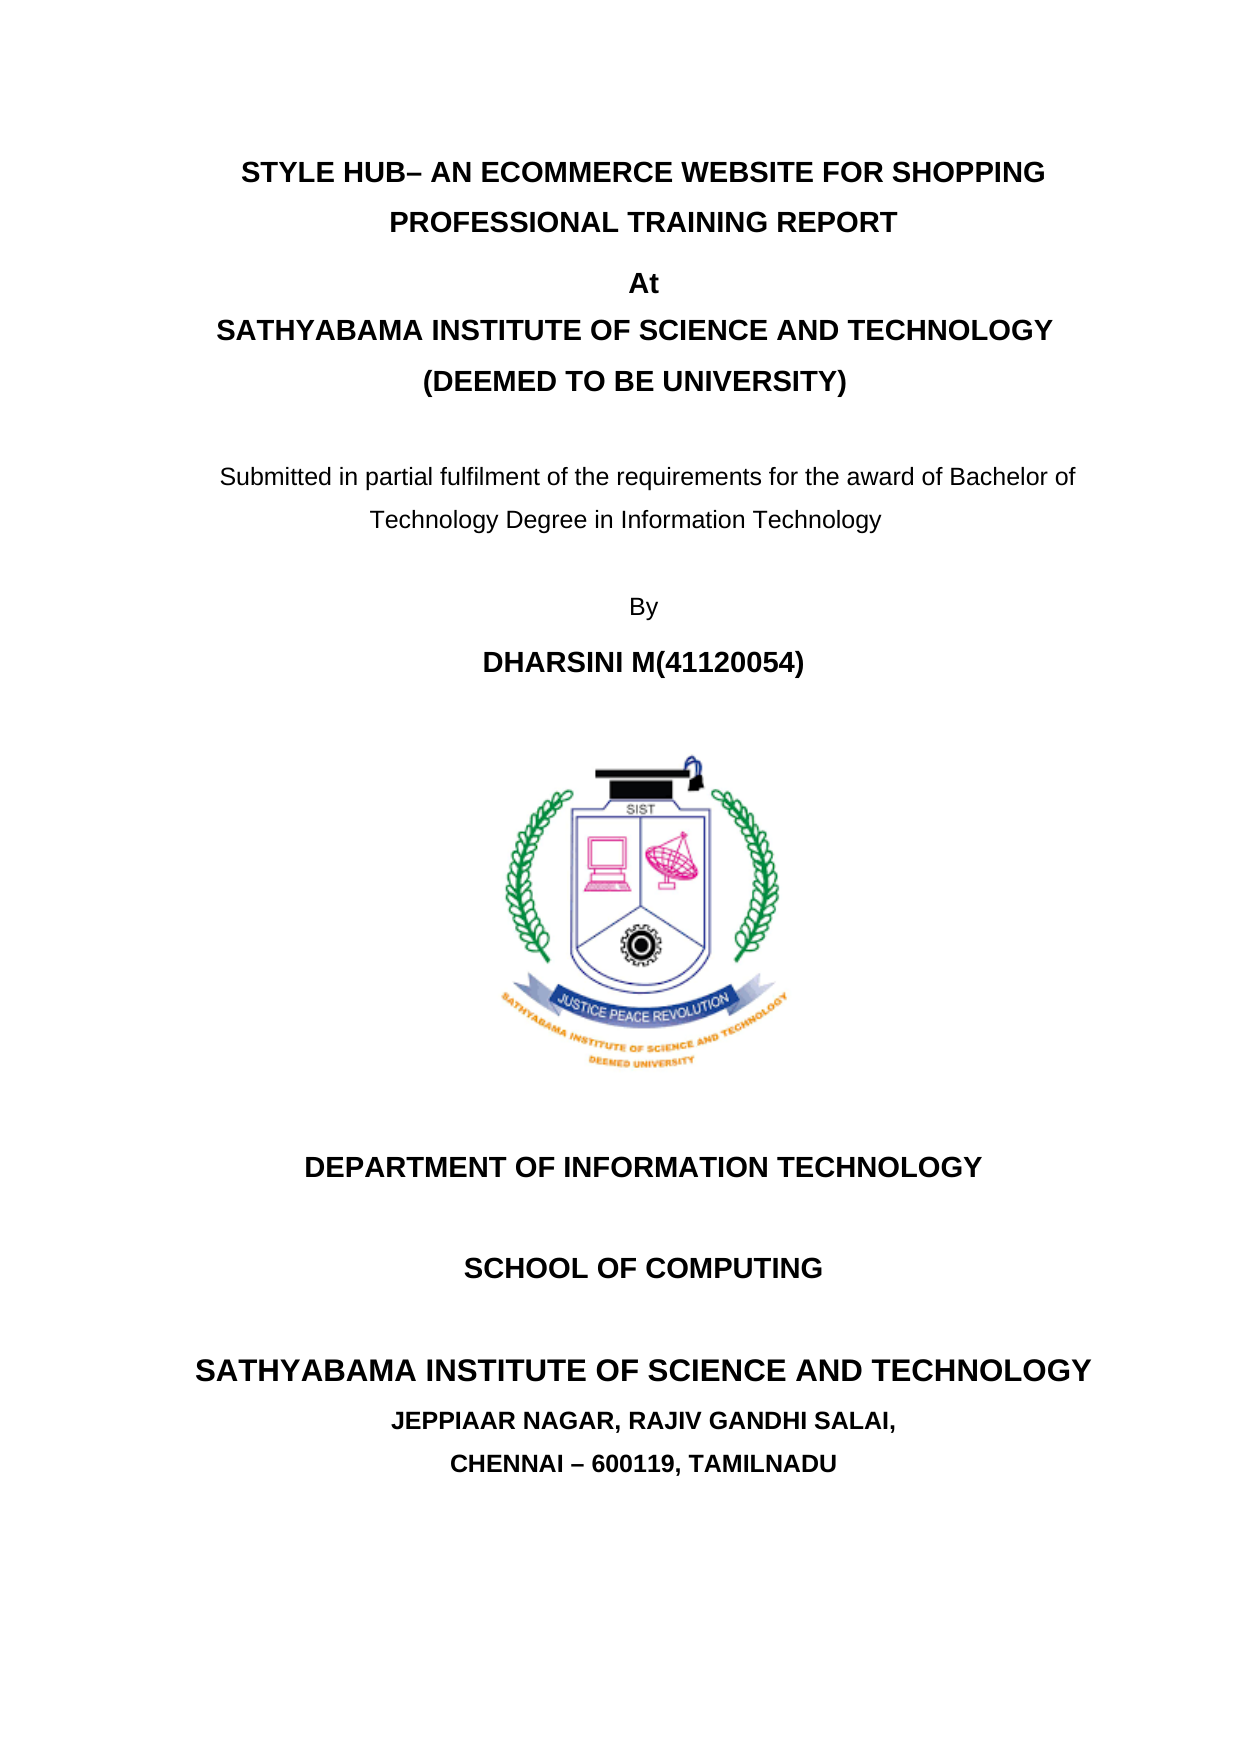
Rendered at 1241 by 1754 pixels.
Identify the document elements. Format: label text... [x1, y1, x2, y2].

text JEPPIAAR NAGAR, RAJIV GANDHI SALAI, [133, 1406, 1110, 1434]
text By [133, 591, 1110, 620]
text CHENNAI – 600119, TAMILNADU [133, 1449, 1110, 1478]
text SATHYABAMA INSTITUTE OF SCIENCE AND TECHNOLOGY [133, 1352, 1110, 1388]
subtitle STYLE HUB– AN ECOMMERCE WEBSITE FOR SHOPPING PROFESSIONAL TRAINING REPORT [177, 155, 1110, 239]
text Submitted in partial fulfilment of the requirements for the award of Bachelor of Technology Degree in Information Technology [142, 462, 1110, 534]
title (DEEMED TO BE UNIVERSITY) [177, 368, 1092, 398]
text At [133, 266, 1110, 300]
title SATHYABAMA INSTITUTE OF SCIENCE AND TECHNOLOGY [177, 317, 1092, 347]
text DEPARTMENT OF INFORMATION TECHNOLOGY [133, 1150, 1110, 1184]
subtitle DHARSINI M(41120054) [133, 646, 1110, 679]
text SCHOOL OF COMPUTING [133, 1251, 1110, 1284]
picture [467, 748, 820, 1101]
